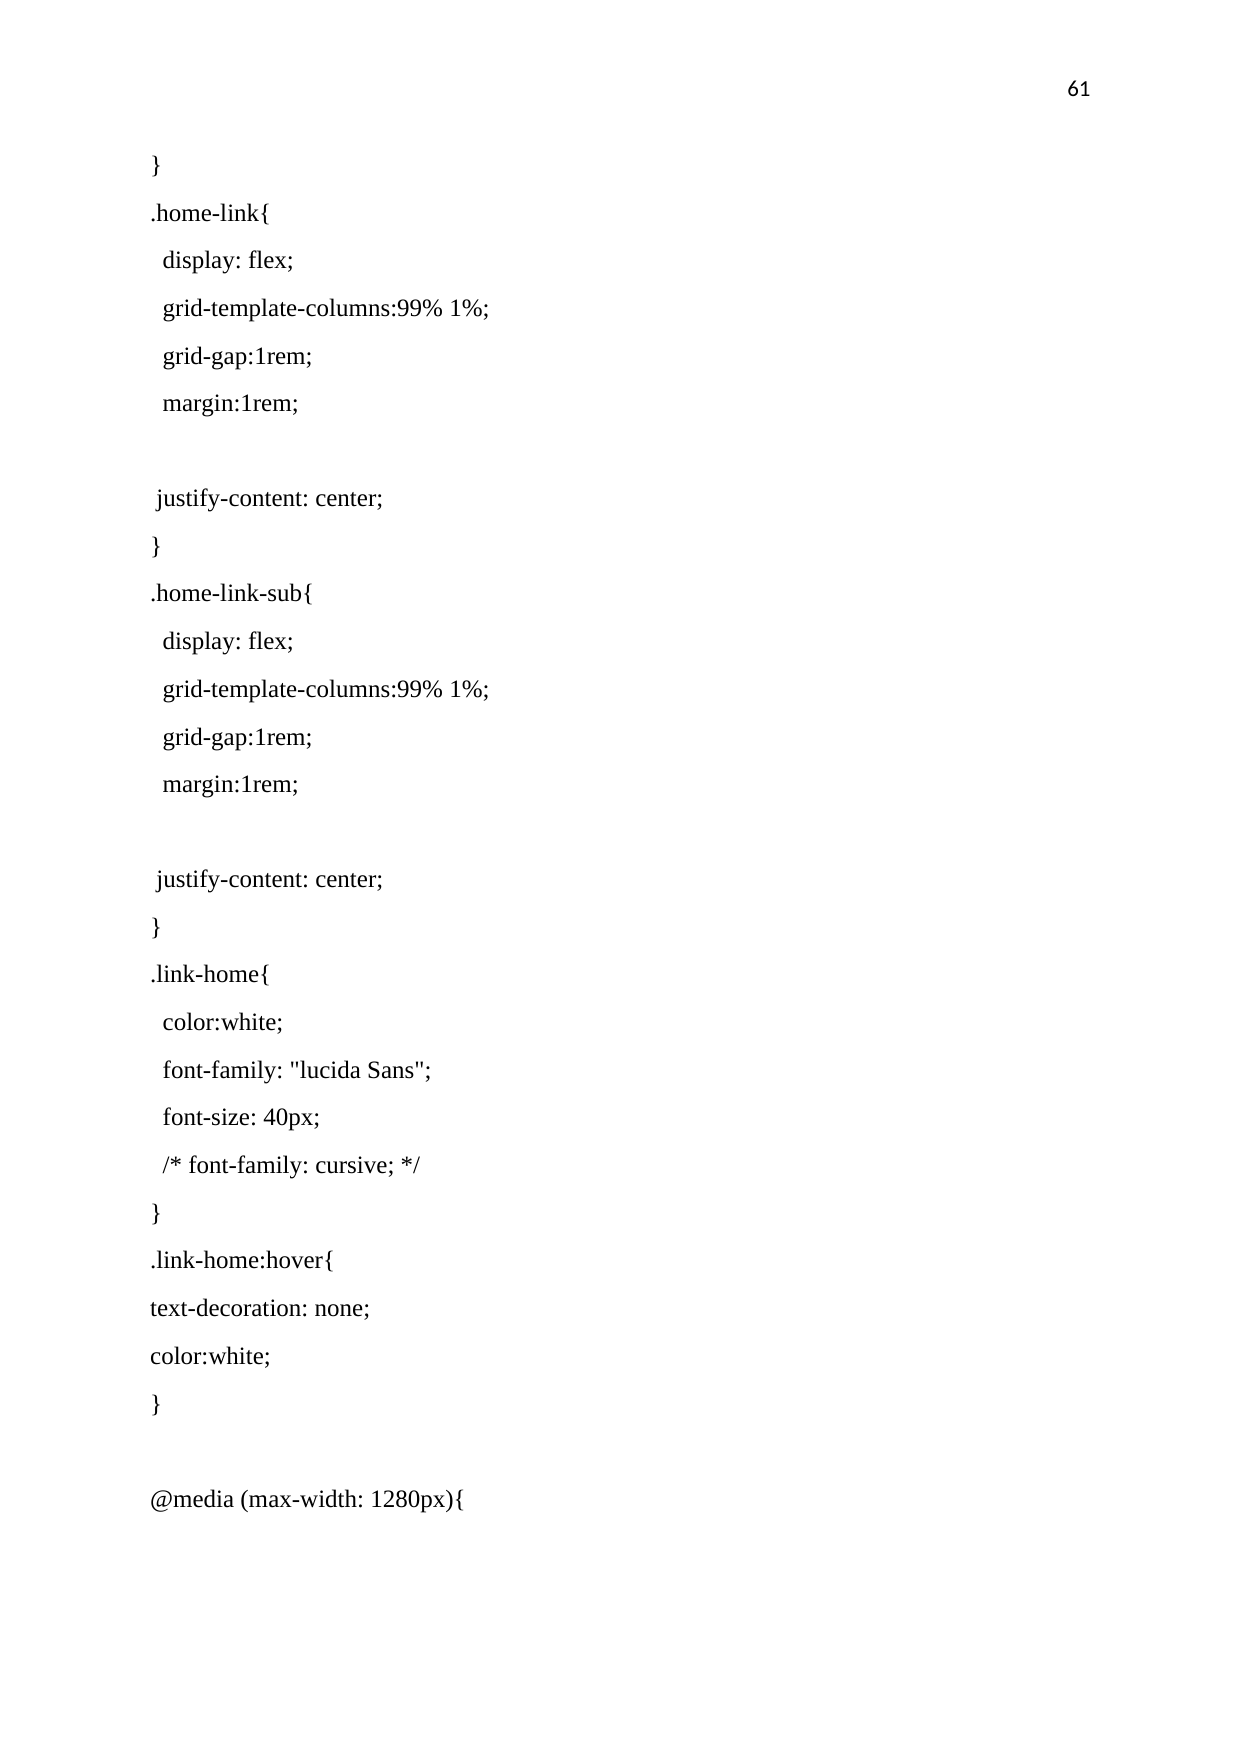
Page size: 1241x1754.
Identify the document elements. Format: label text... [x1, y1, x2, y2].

text color:white; [150, 1007, 1090, 1036]
text display: flex; [150, 626, 1090, 655]
text .home-link{ [150, 198, 1090, 226]
text } [150, 912, 1090, 940]
text .home-link-sub{ [150, 578, 1090, 607]
text } [150, 150, 1090, 179]
text grid-template-columns:99% 1%; [150, 674, 1090, 703]
text grid-gap:1rem; [150, 722, 1090, 750]
text } [150, 531, 1090, 559]
text font-size: 40px; [150, 1102, 1090, 1131]
text grid-gap:1rem; [150, 341, 1090, 369]
text color:white; [150, 1341, 1090, 1370]
text } [150, 1198, 1090, 1227]
text grid-template-columns:99% 1%; [150, 293, 1090, 322]
text justify-content: center; [150, 864, 1090, 893]
text justify-content: center; [150, 483, 1090, 512]
text } [150, 1389, 1090, 1417]
text font-family: "lucida Sans"; [150, 1055, 1090, 1083]
text text-decoration: none; [150, 1293, 1090, 1322]
text margin:1rem; [150, 769, 1090, 798]
text margin:1rem; [150, 388, 1090, 417]
text display: flex; [150, 245, 1090, 274]
text /* font-family: cursive; */ [150, 1150, 1090, 1179]
text .link-home{ [150, 959, 1090, 988]
text @media (max-width: 1280px){ [150, 1484, 1090, 1513]
text .link-home:hover{ [150, 1246, 1090, 1274]
